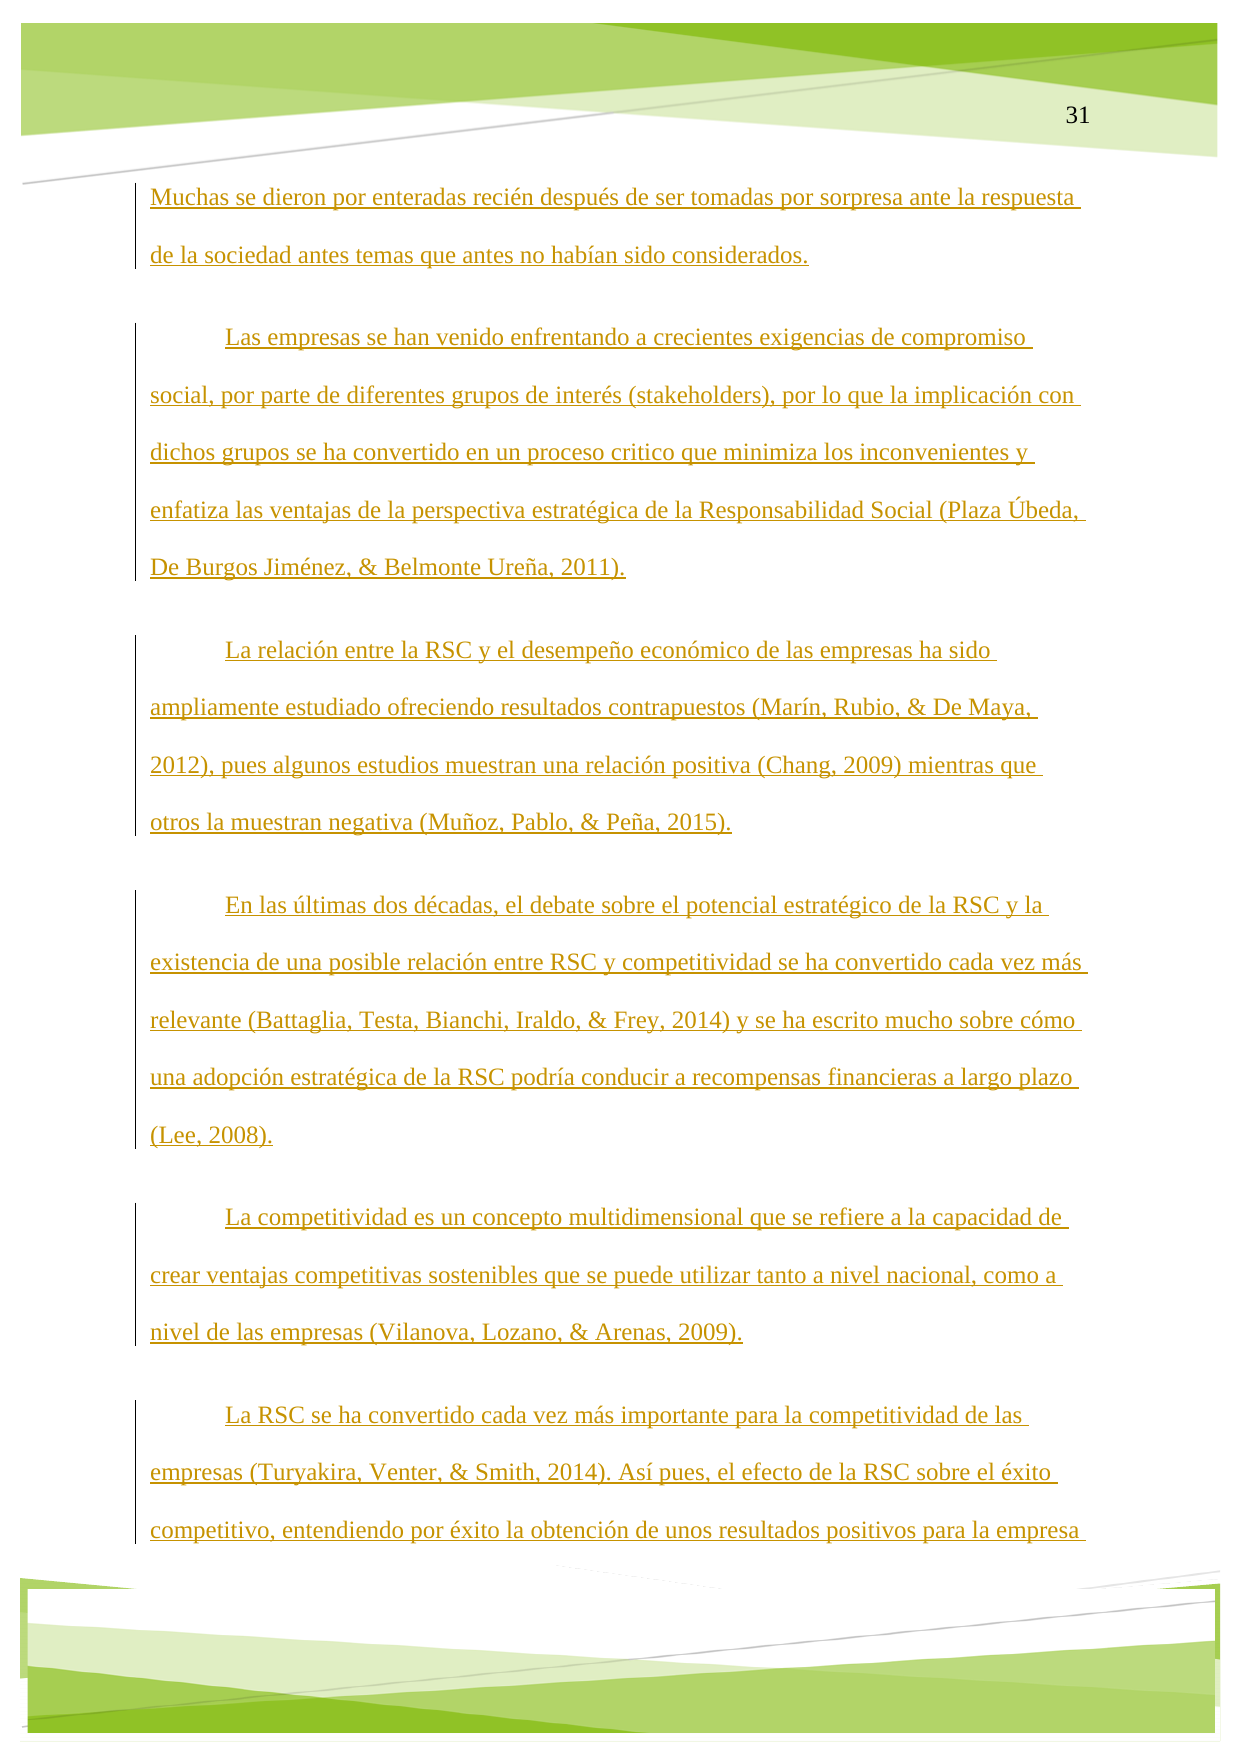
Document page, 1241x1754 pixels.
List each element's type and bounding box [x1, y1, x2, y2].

picture [21, 23, 1218, 198]
picture [20, 1565, 1220, 1741]
